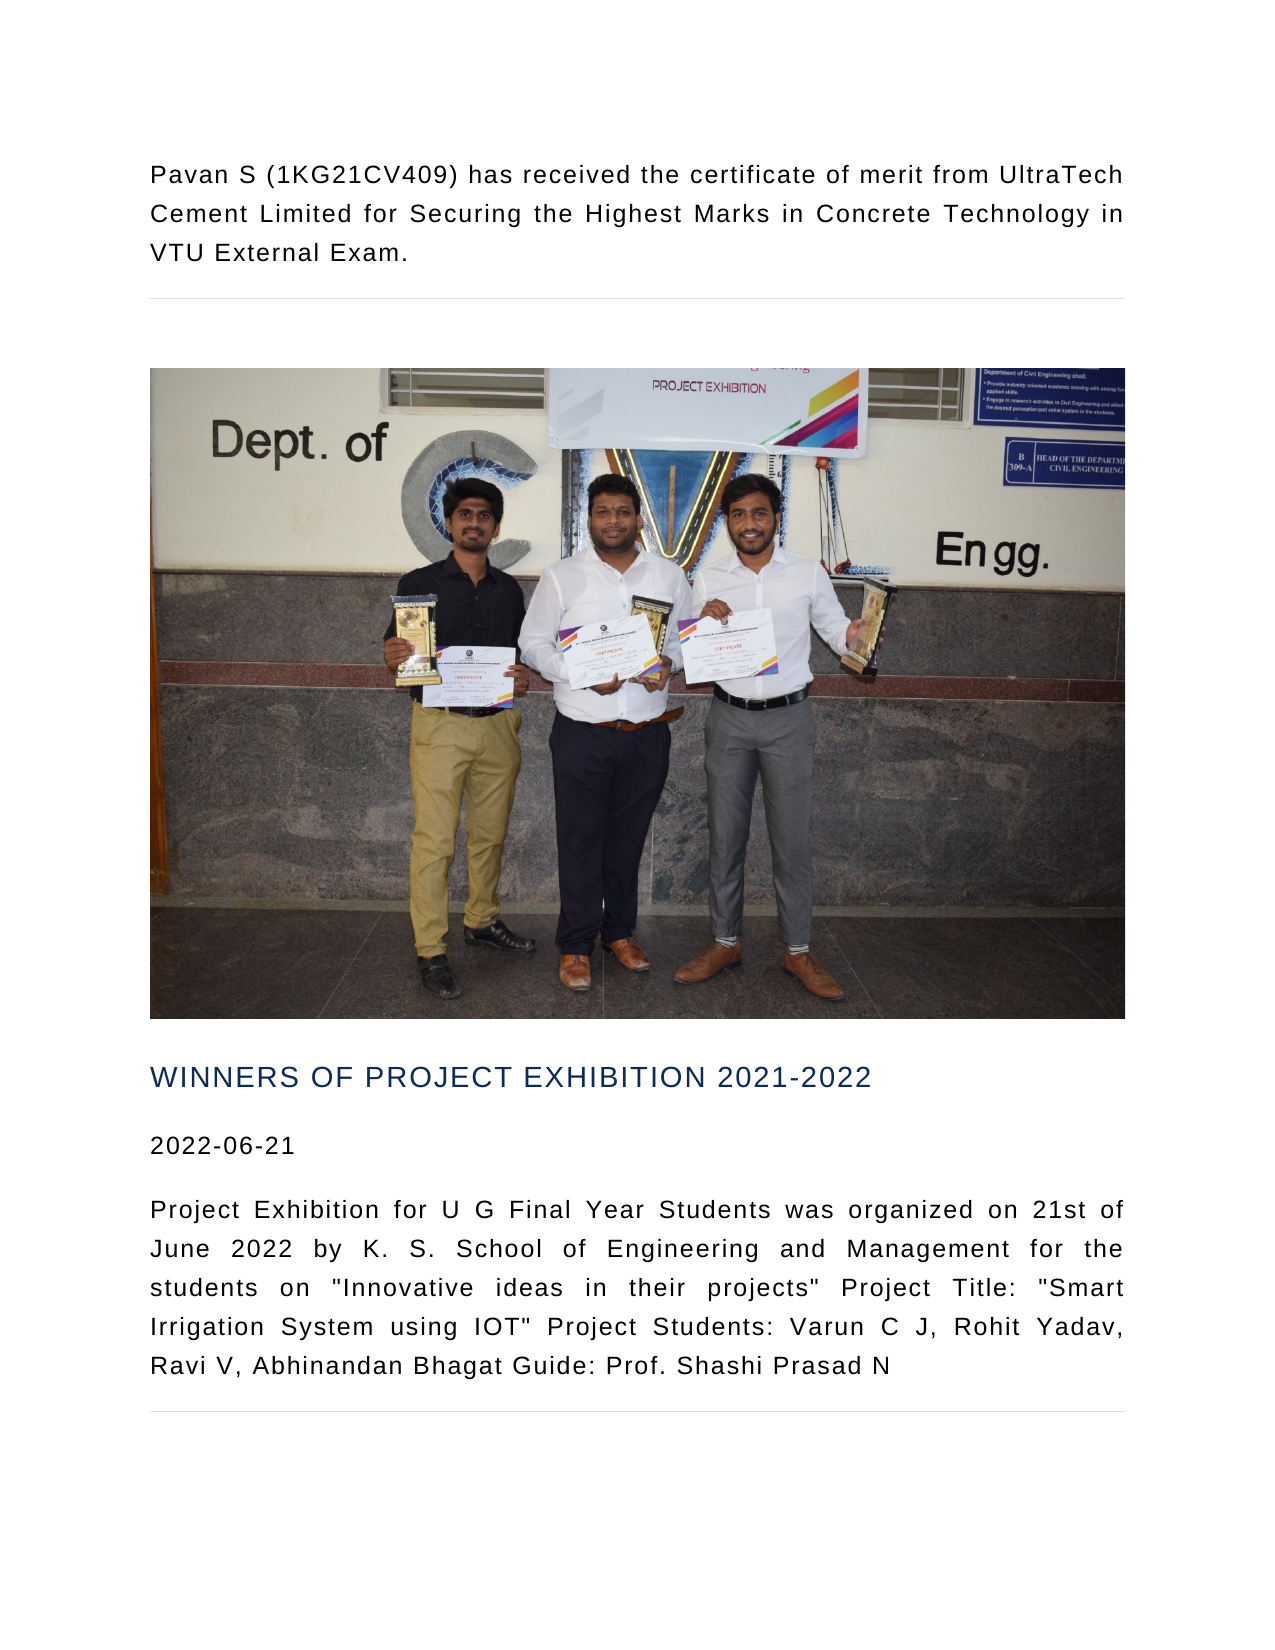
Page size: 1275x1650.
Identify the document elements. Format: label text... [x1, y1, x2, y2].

text 2022-06-21 [150, 1121, 1125, 1159]
picture [150, 368, 1125, 1019]
text Project Exhibition for U G Final Year Students was organized on 21st of June 2022 by K. S. School of Engineering and Management for the students on "Innovative ideas in their projects" Project Title: "Smart Irrigation System using IOT" Project Students: Varun C J, Rohit Yadav, Ravi V, Abhinandan Bhagat Guide: Prof. Shashi Prasad N [150, 1184, 1125, 1380]
subtitle WINNERS OF PROJECT EXHIBITION 2021-2022 [150, 1055, 1125, 1094]
text Pavan S (1KG21CV409) has received the certificate of merit from UltraTech Cement Limited for Securing the Highest Marks in Concrete Technology in VTU External Exam. [150, 150, 1125, 267]
